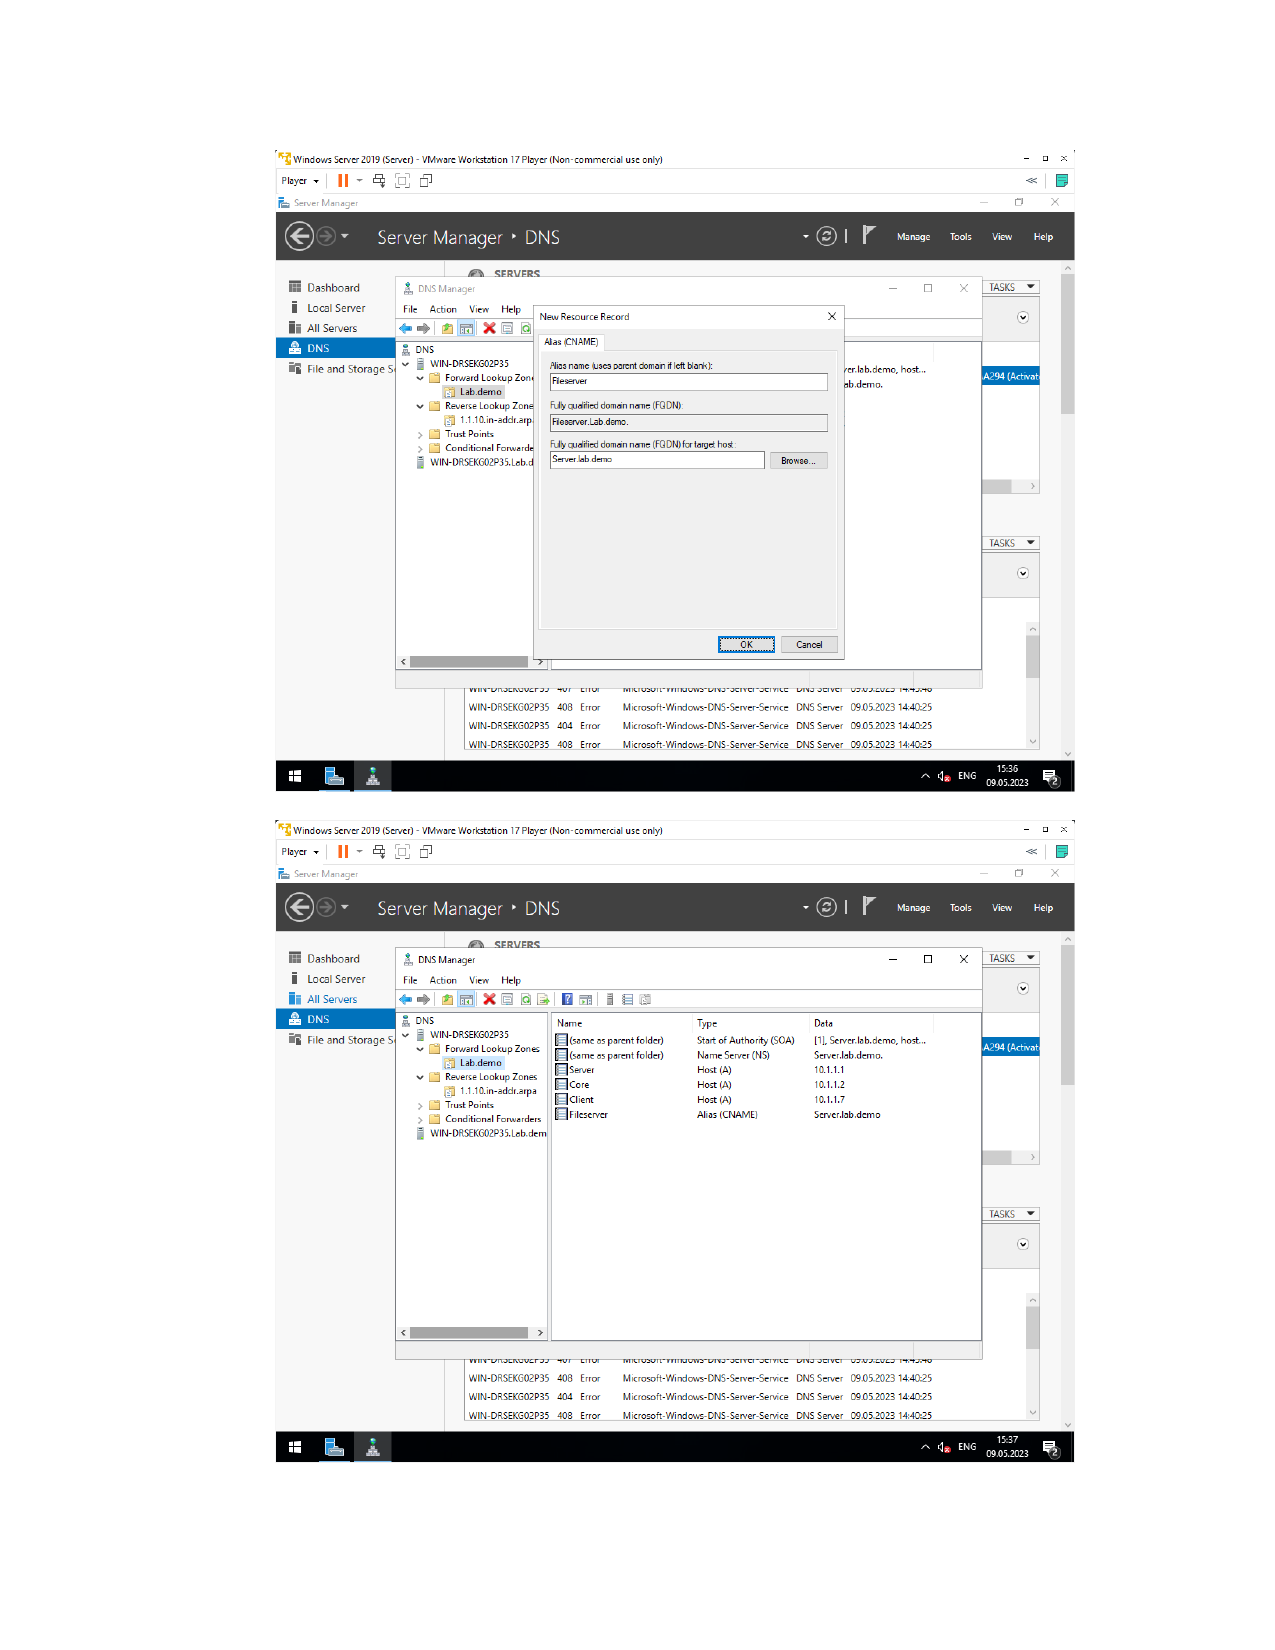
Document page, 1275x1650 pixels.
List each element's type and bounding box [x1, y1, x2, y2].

picture [275, 150, 1075, 792]
picture [275, 820, 1075, 1463]
